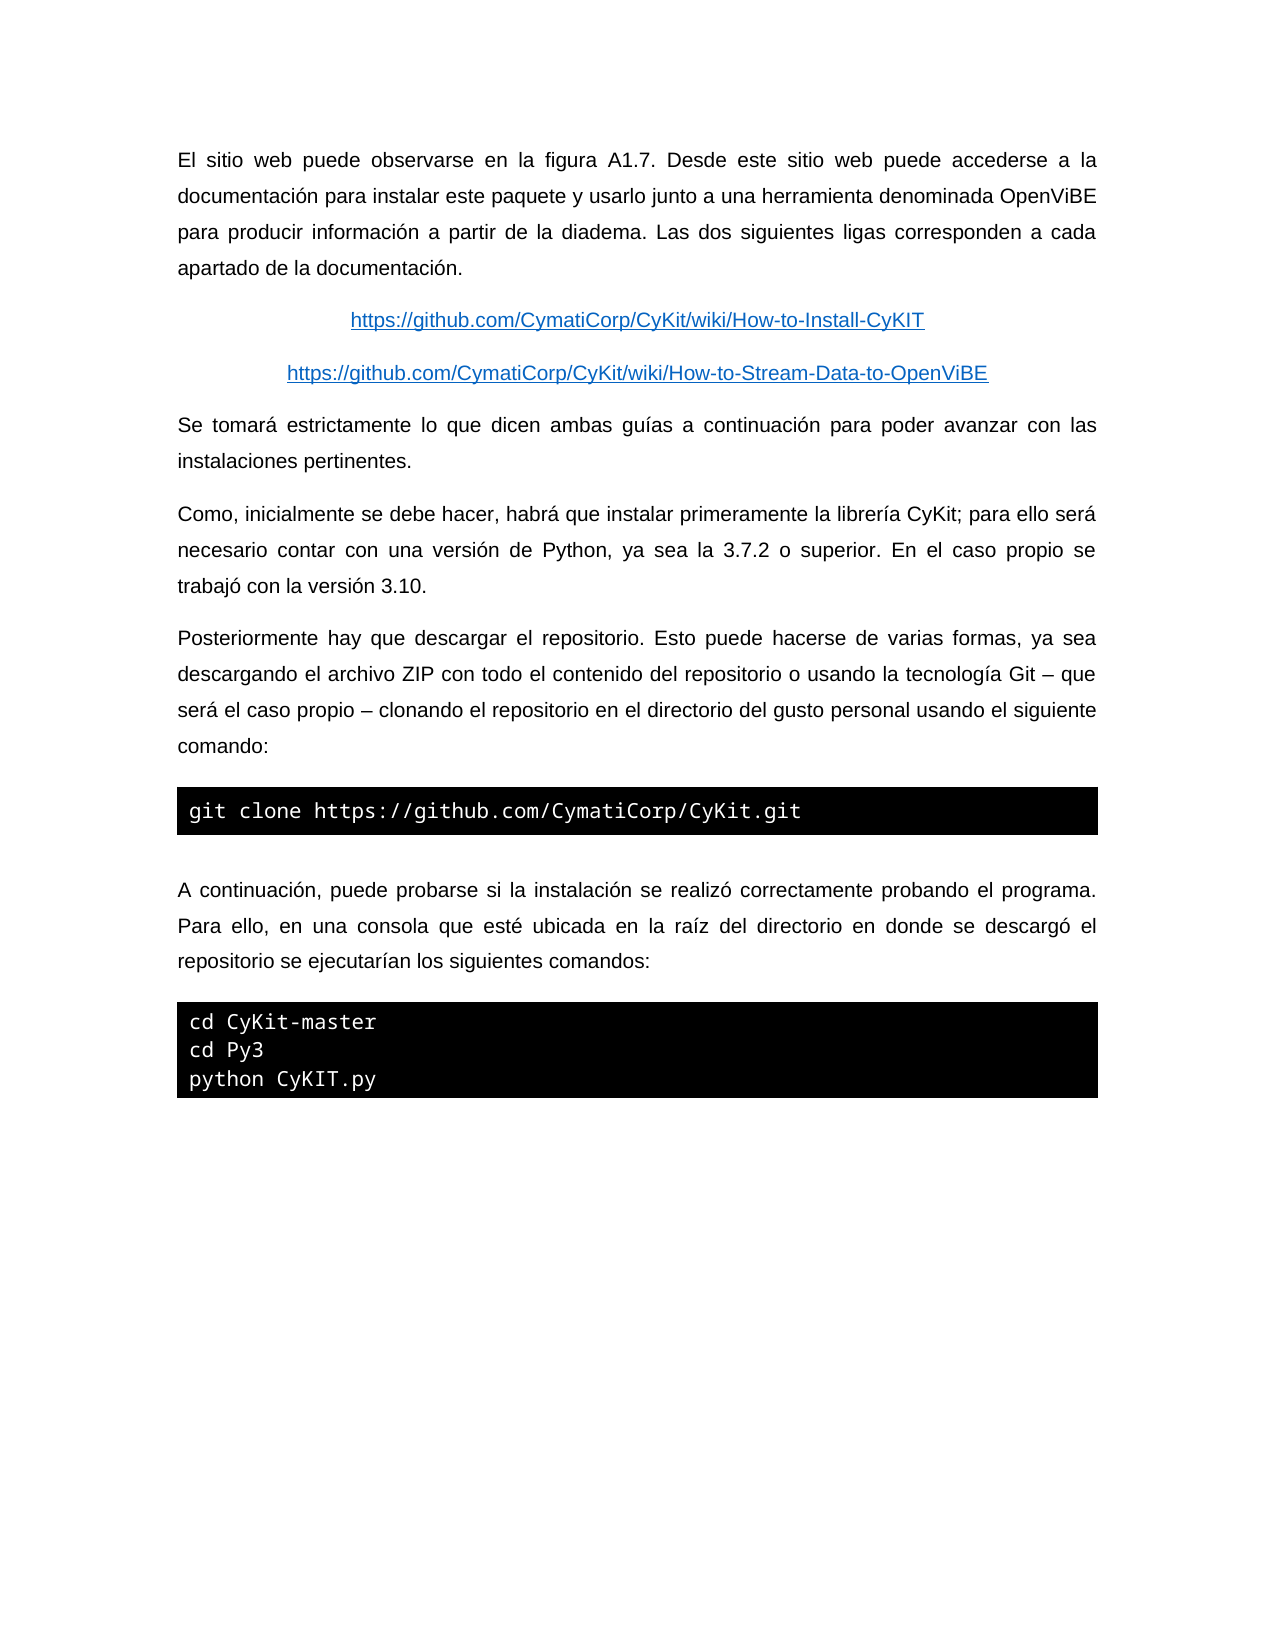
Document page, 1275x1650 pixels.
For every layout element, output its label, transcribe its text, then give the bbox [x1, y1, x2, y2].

table_header git clone https://github.com/CymatiCorp/CyKit.git [178, 788, 1097, 834]
text El sitio web puede observarse en la figura A1.7. Desde este sitio web puede accederse a la documentación para instalar este paquete y usarlo junto a una herramienta denominada OpenViBE para producir información a partir de la diadema. Las dos siguientes ligas corresponden a cada apartado de la documentación. [177, 148, 1098, 279]
text A continuación, puede probarse si la instalación se realizó correctamente probando el programa. Para ello, en una consola que esté ubicada en la raíz del directorio en donde se descargó el repositorio se ejecutarían los siguientes comandos: [177, 877, 1098, 973]
text https://github.com/CymatiCorp/CyKit/wiki/How-to-Install-CyKIT [177, 308, 1098, 332]
text https://github.com/CymatiCorp/CyKit/wiki/How-to-Stream-Data-to-OpenViBE [177, 361, 1098, 384]
text Como, inicialmente se debe hacer, habrá que instalar primeramente la librería CyKit; para ello será necesario contar con una versión de Python, ya sea la 3.7.2 o superior. En el caso propio se trabajó con la versión 3.10. [177, 502, 1098, 598]
table_header cd CyKit-master cd Py3 python CyKIT.py [178, 1003, 1097, 1096]
text Posteriormente hay que descargar el repositorio. Esto puede hacerse de varias formas, ya sea descargando el archivo ZIP con todo el contenido del repositorio o usando la tecnología Git – que será el caso propio – clonando el repositorio en el directorio del gusto personal usando el siguiente comando: [177, 626, 1098, 758]
text Se tomará estrictamente lo que dicen ambas guías a continuación para poder avanzar con las instalaciones pertinentes. [177, 413, 1098, 473]
